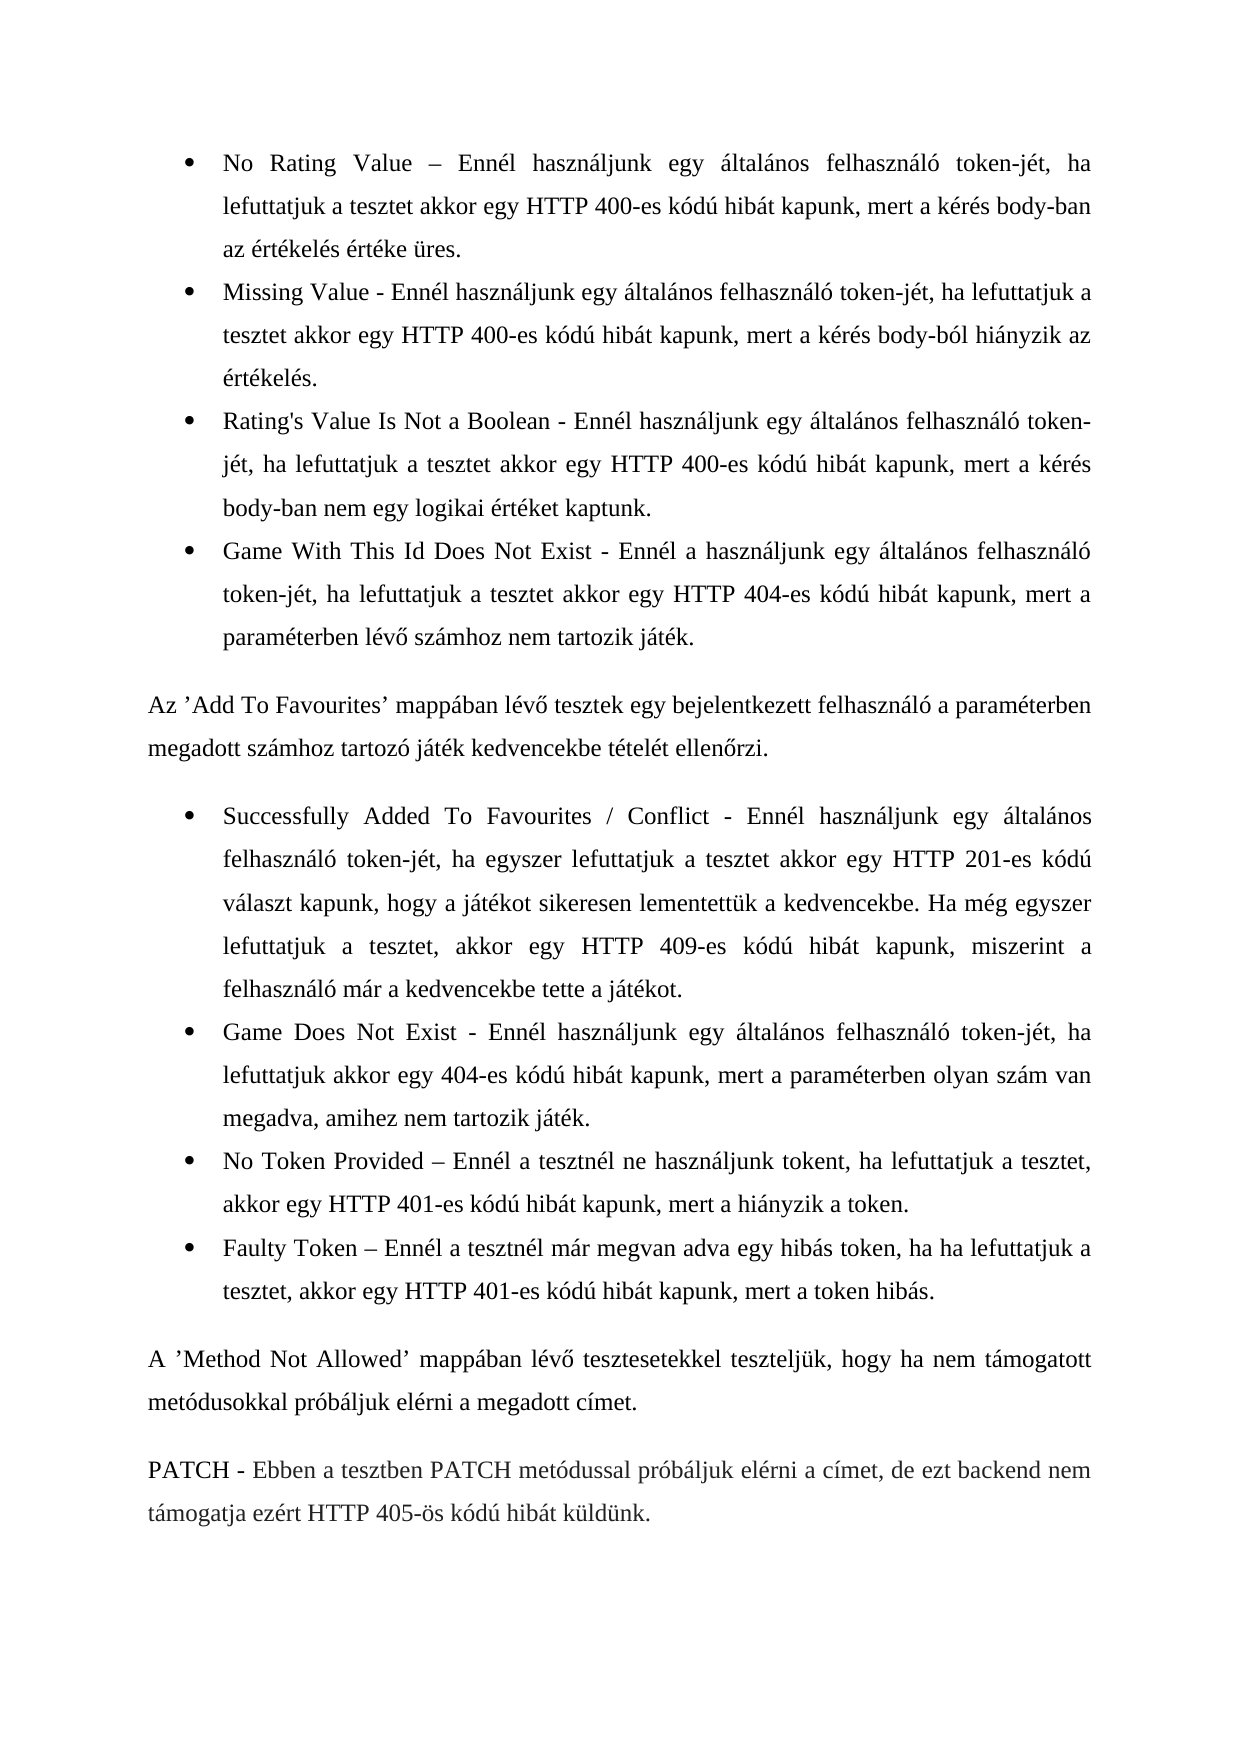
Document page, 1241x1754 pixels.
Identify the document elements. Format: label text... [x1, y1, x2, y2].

list Successfully Added To Favourites / Conflict - Ennél használjunk egy általános felhasználó token-jét, ha egyszer lefuttatjuk a tesztet akkor egy HTTP 201-es kódú választ kapunk, hogy a játékot sikeresen lementettük a kedvencekbe. Ha még egyszer lefuttatjuk a tesztet, akkor egy HTTP 409-es kódú hibát kapunk, miszerint a felhasználó már a kedvencekbe tette a játékot. [185, 801, 1093, 1003]
list Faulty Token – Ennél a tesztnél már megvan adva egy hibás token, ha ha lefuttatjuk a tesztet, akkor egy HTTP 401-es kódú hibát kapunk, mert a token hibás. [185, 1233, 1093, 1304]
text Az ’Add To Favourites’ mappában lévő tesztek egy bejelentkezett felhasználó a paraméterben megadott számhoz tartozó játék kedvencekbe tételét ellenőrzi. [148, 690, 1093, 762]
list Game Does Not Exist - Ennél használjunk egy általános felhasználó token-jét, ha lefuttatjuk akkor egy 404-es kódú hibát kapunk, mert a paraméterben olyan szám van megadva, amihez nem tartozik játék. [185, 1017, 1093, 1132]
text A ’Method Not Allowed’ mappában lévő tesztesetekkel teszteljük, hogy ha nem támogatott metódusokkal próbáljuk elérni a megadott címet. [148, 1344, 1093, 1416]
list No Token Provided – Ennél a tesztnél ne használjunk tokent, ha lefuttatjuk a tesztet, akkor egy HTTP 401-es kódú hibát kapunk, mert a hiányzik a token. [185, 1146, 1093, 1218]
list Missing Value - Ennél használjunk egy általános felhasználó token-jét, ha lefuttatjuk a tesztet akkor egy HTTP 400-es kódú hibát kapunk, mert a kérés body-ból hiányzik az értékelés. [185, 277, 1093, 392]
list Game With This Id Does Not Exist - Ennél a használjunk egy általános felhasználó token-jét, ha lefuttatjuk a tesztet akkor egy HTTP 404-es kódú hibát kapunk, mert a paraméterben lévő számhoz nem tartozik játék. [185, 536, 1093, 651]
list No Rating Value – Ennél használjunk egy általános felhasználó token-jét, ha lefuttatjuk a tesztet akkor egy HTTP 400-es kódú hibát kapunk, mert a kérés body-ban az értékelés értéke üres. [185, 148, 1093, 263]
list Rating's Value Is Not a Boolean - Ennél használjunk egy általános felhasználó token-jét, ha lefuttatjuk a tesztet akkor egy HTTP 400-es kódú hibát kapunk, mert a kérés body-ban nem egy logikai értéket kaptunk. [185, 406, 1093, 521]
text PATCH - Ebben a tesztben PATCH metódussal próbáljuk elérni a címet, de ezt backend nem támogatja ezért HTTP 405-ös kódú hibát küldünk. [148, 1455, 1093, 1527]
